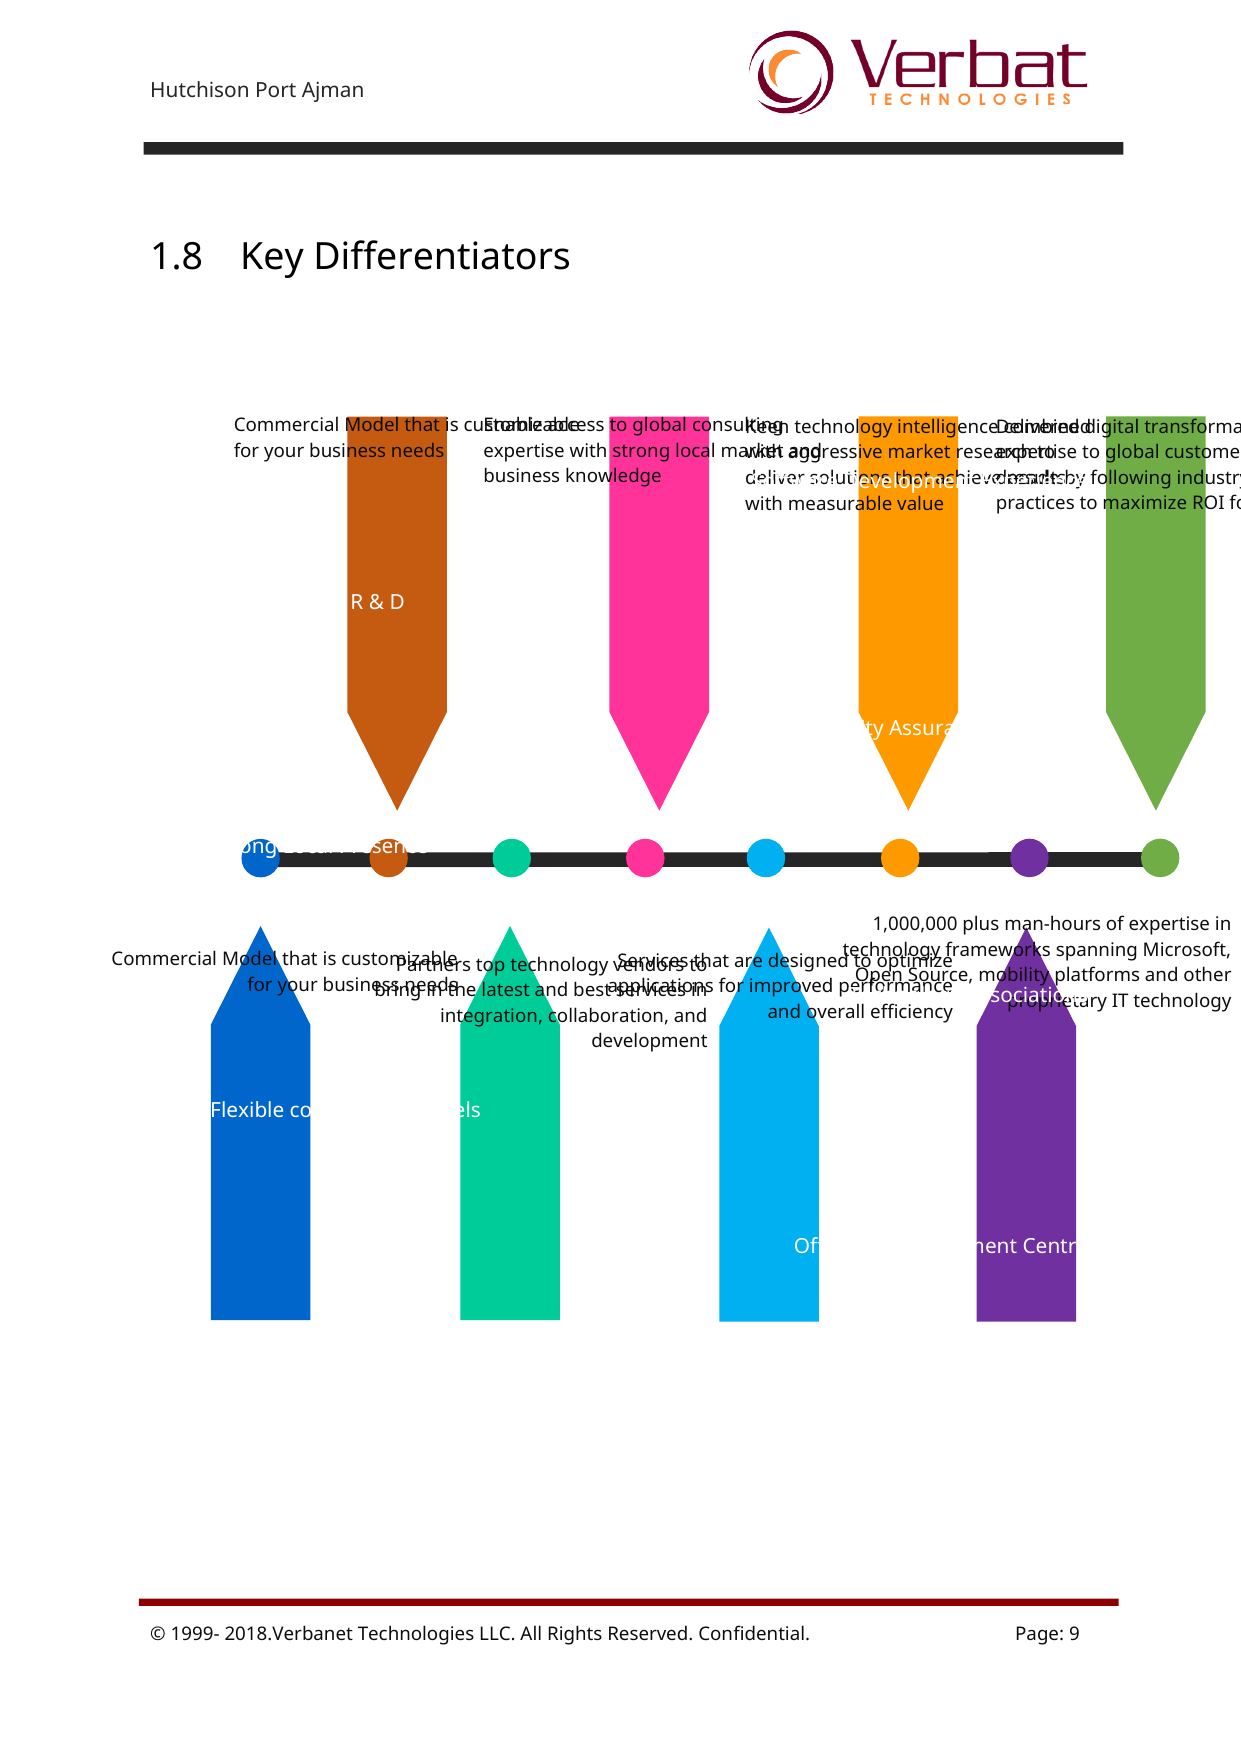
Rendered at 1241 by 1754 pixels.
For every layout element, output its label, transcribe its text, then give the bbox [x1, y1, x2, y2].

picture [745, 26, 1089, 114]
subtitle Key Differentiators [150, 229, 1090, 280]
